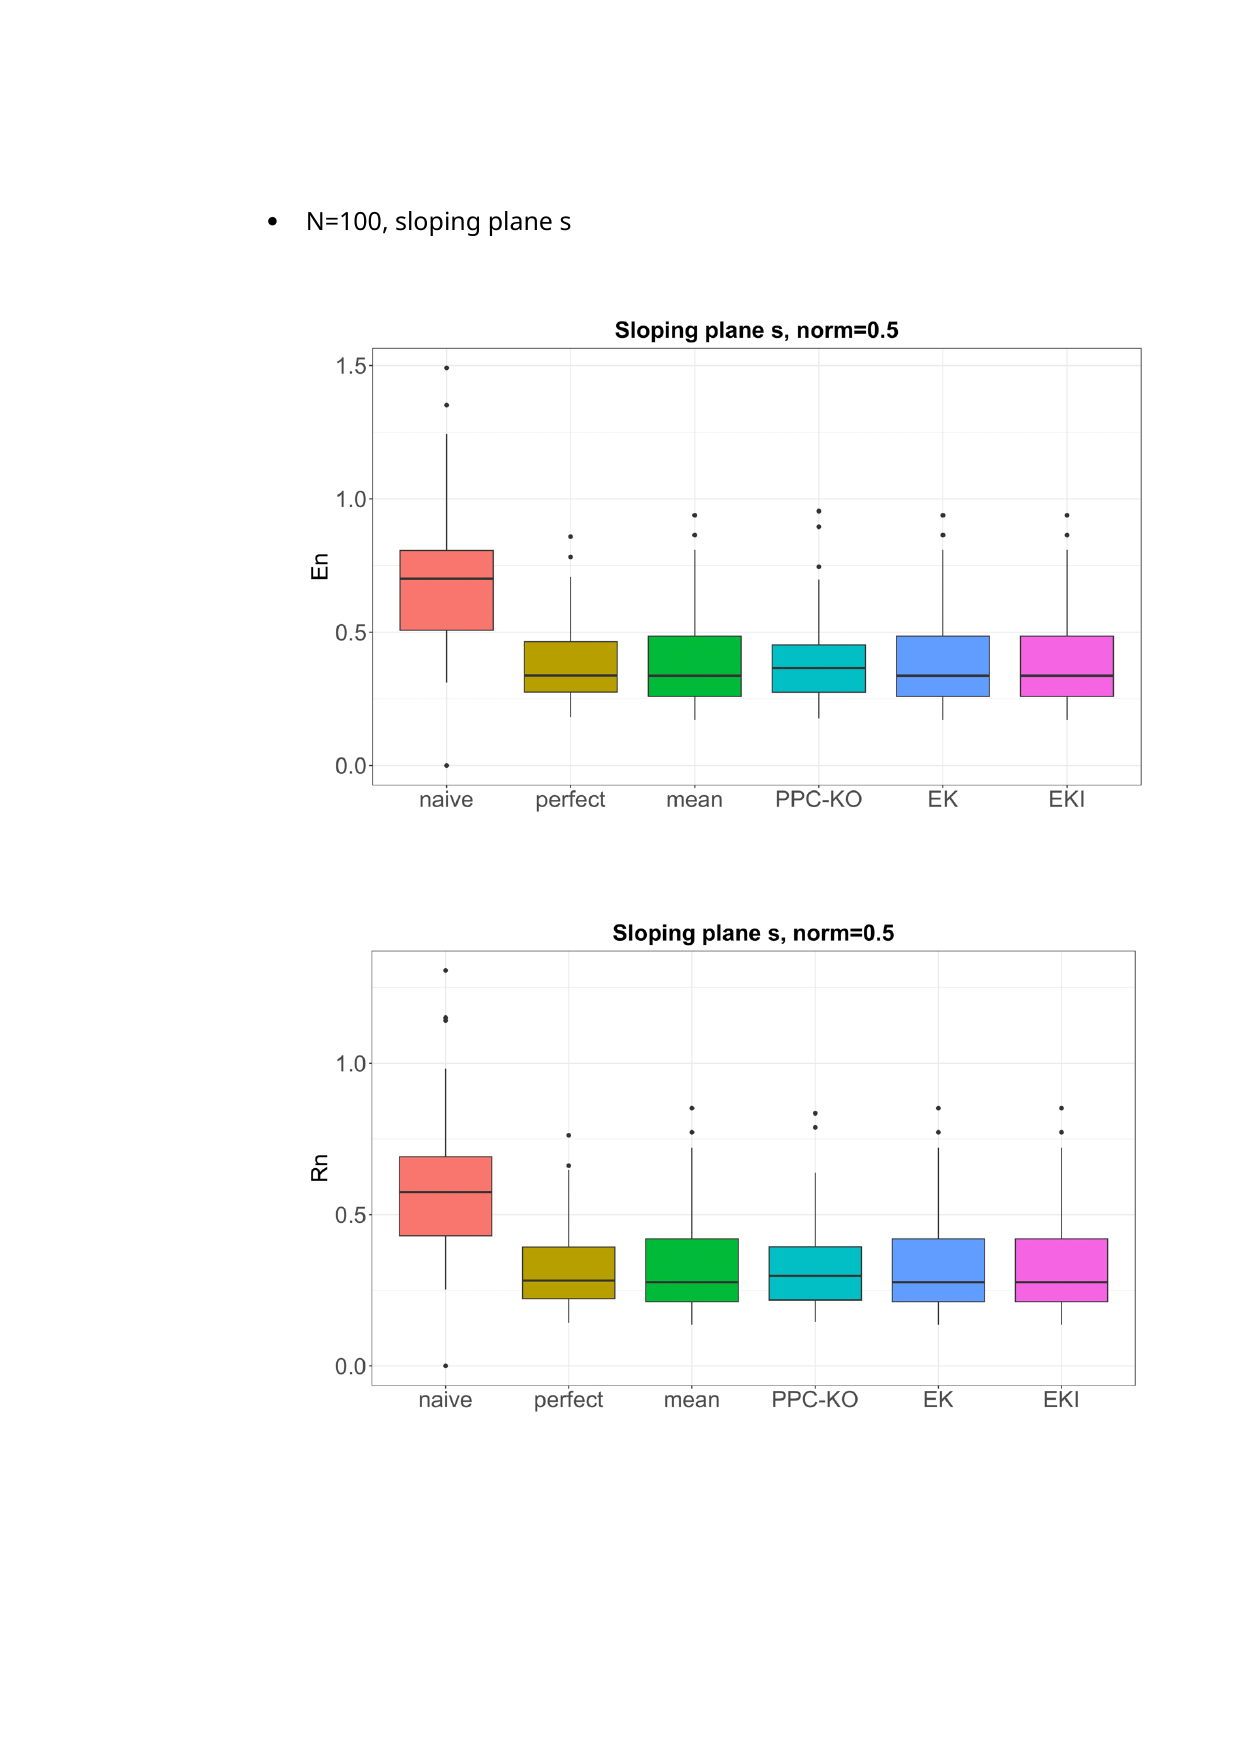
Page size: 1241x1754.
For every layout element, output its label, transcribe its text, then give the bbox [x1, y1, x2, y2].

picture [305, 315, 1147, 841]
picture [305, 918, 1141, 1441]
list N=100, sloping plane s [268, 203, 1122, 237]
